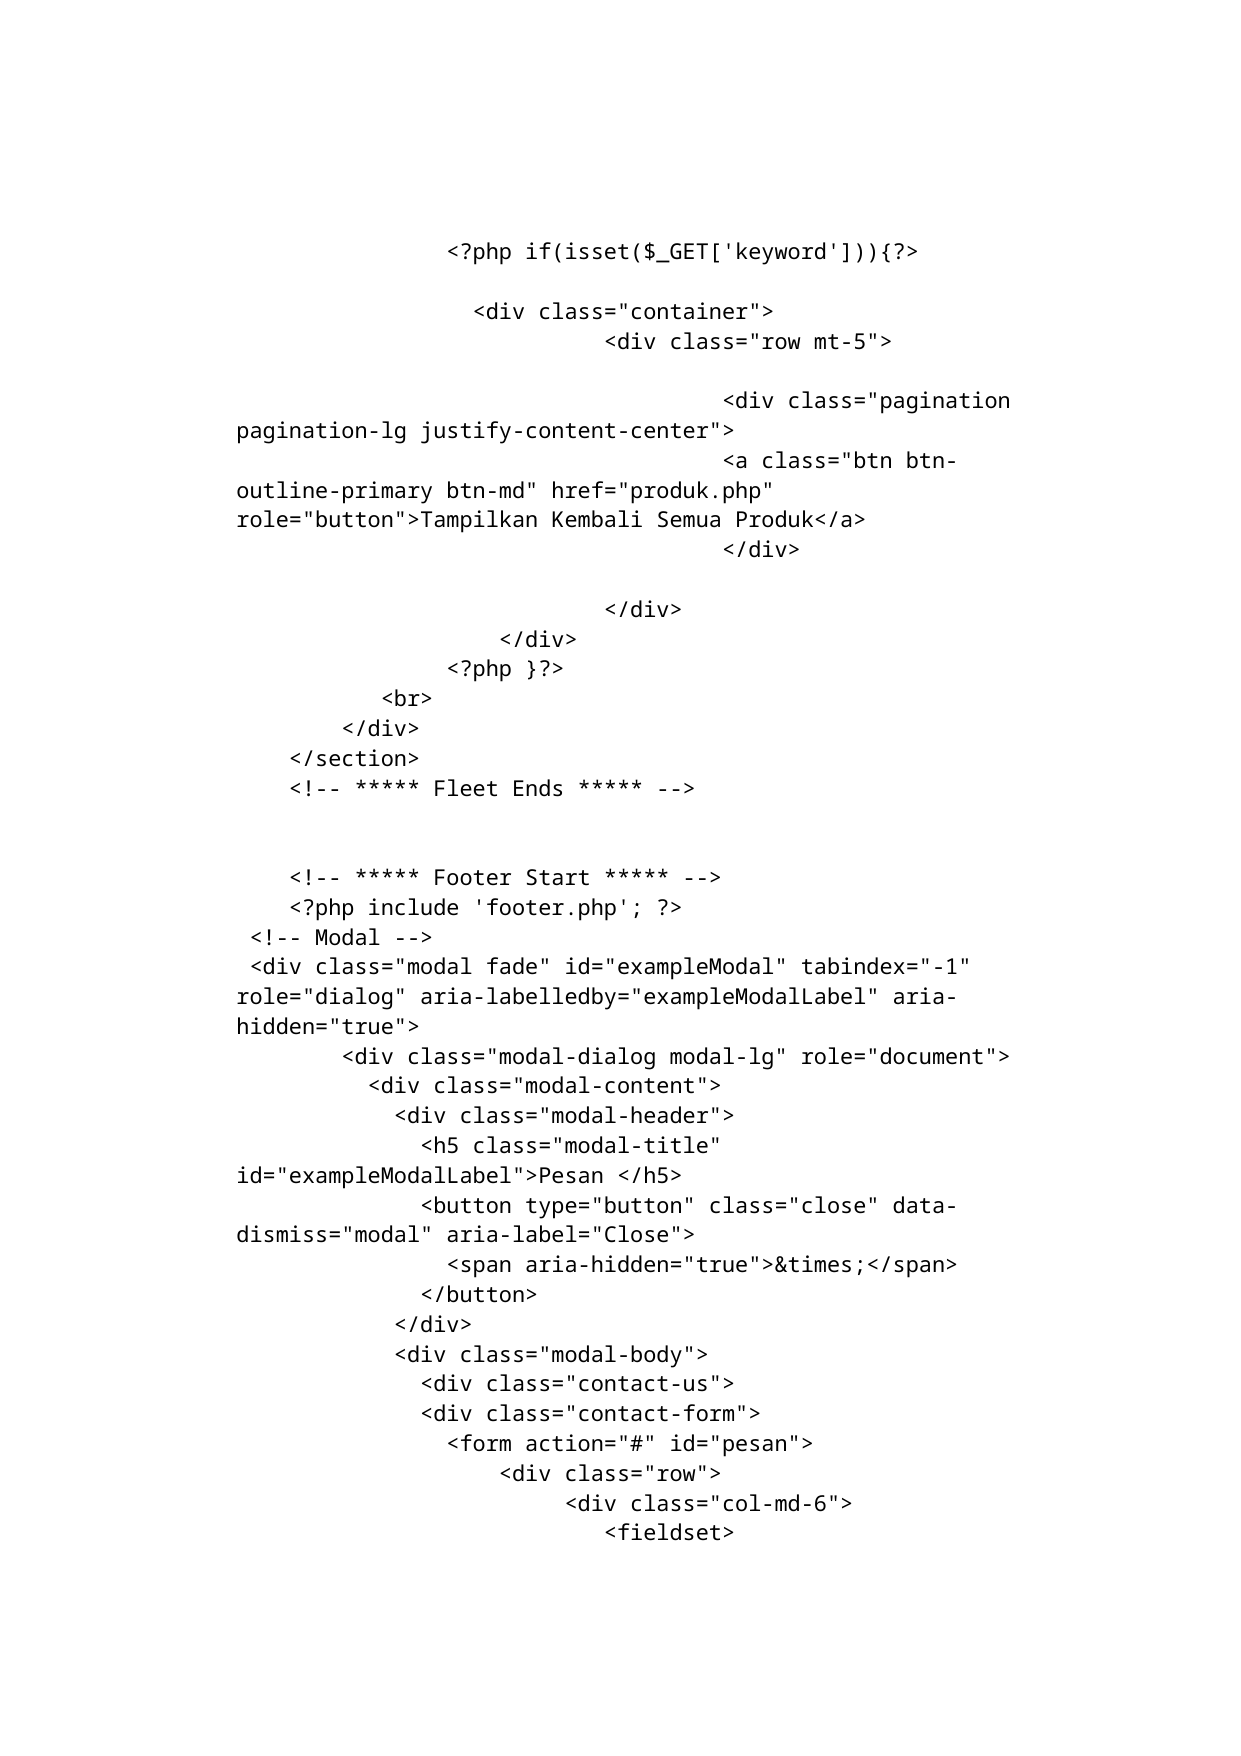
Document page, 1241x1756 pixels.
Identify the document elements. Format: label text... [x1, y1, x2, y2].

text <div class="col-md-6"> [236, 1487, 1063, 1517]
text <div class="row"> [236, 1458, 1063, 1487]
text <div class="contact-form"> [236, 1398, 1063, 1428]
text <h5 class="modal-title" id="exampleModalLabel">Pesan </h5> [236, 1130, 1063, 1189]
text <?php include 'footer.php'; ?> [236, 892, 1063, 921]
text <a class="btn btn-outline-primary btn-md" href="produk.php" role="button">Tampilkan Kembali Semua Produk</a> [236, 445, 1063, 534]
text </div> [236, 534, 1063, 564]
text <!-- Modal --> [236, 921, 1063, 951]
text </div> [236, 623, 1063, 653]
text </button> [236, 1279, 1063, 1309]
text <!-- ***** Footer Start ***** --> [236, 862, 1063, 892]
text <div class="contact-us"> [236, 1368, 1063, 1398]
text <form action="#" id="pesan"> [236, 1428, 1063, 1458]
text <?php }?> [236, 653, 1063, 683]
text <?php if(isset($_GET['keyword'])){?> [236, 236, 1063, 266]
text <div class="modal-header"> [236, 1100, 1063, 1130]
text </div> [236, 1309, 1063, 1338]
text <button type="button" class="close" data-dismiss="modal" aria-label="Close"> [236, 1189, 1063, 1249]
text <fieldset> [236, 1517, 1063, 1547]
text <div class="modal fade" id="exampleModal" tabindex="-1" role="dialog" aria-labelledby="exampleModalLabel" aria-hidden="true"> [236, 951, 1063, 1041]
text </section> [236, 743, 1063, 772]
text </div> [236, 713, 1063, 743]
text <br> [236, 683, 1063, 713]
text <div class="modal-body"> [236, 1338, 1063, 1368]
text <div class="container"> [236, 296, 1063, 326]
text <span aria-hidden="true">&times;</span> [236, 1249, 1063, 1279]
text <div class="pagination pagination-lg justify-content-center"> [236, 385, 1063, 445]
text <div class="modal-content"> [236, 1070, 1063, 1100]
text <div class="modal-dialog modal-lg" role="document"> [236, 1041, 1063, 1070]
text <div class="row mt-5"> [236, 326, 1063, 355]
text </div> [236, 594, 1063, 623]
text <!-- ***** Fleet Ends ***** --> [236, 772, 1063, 802]
